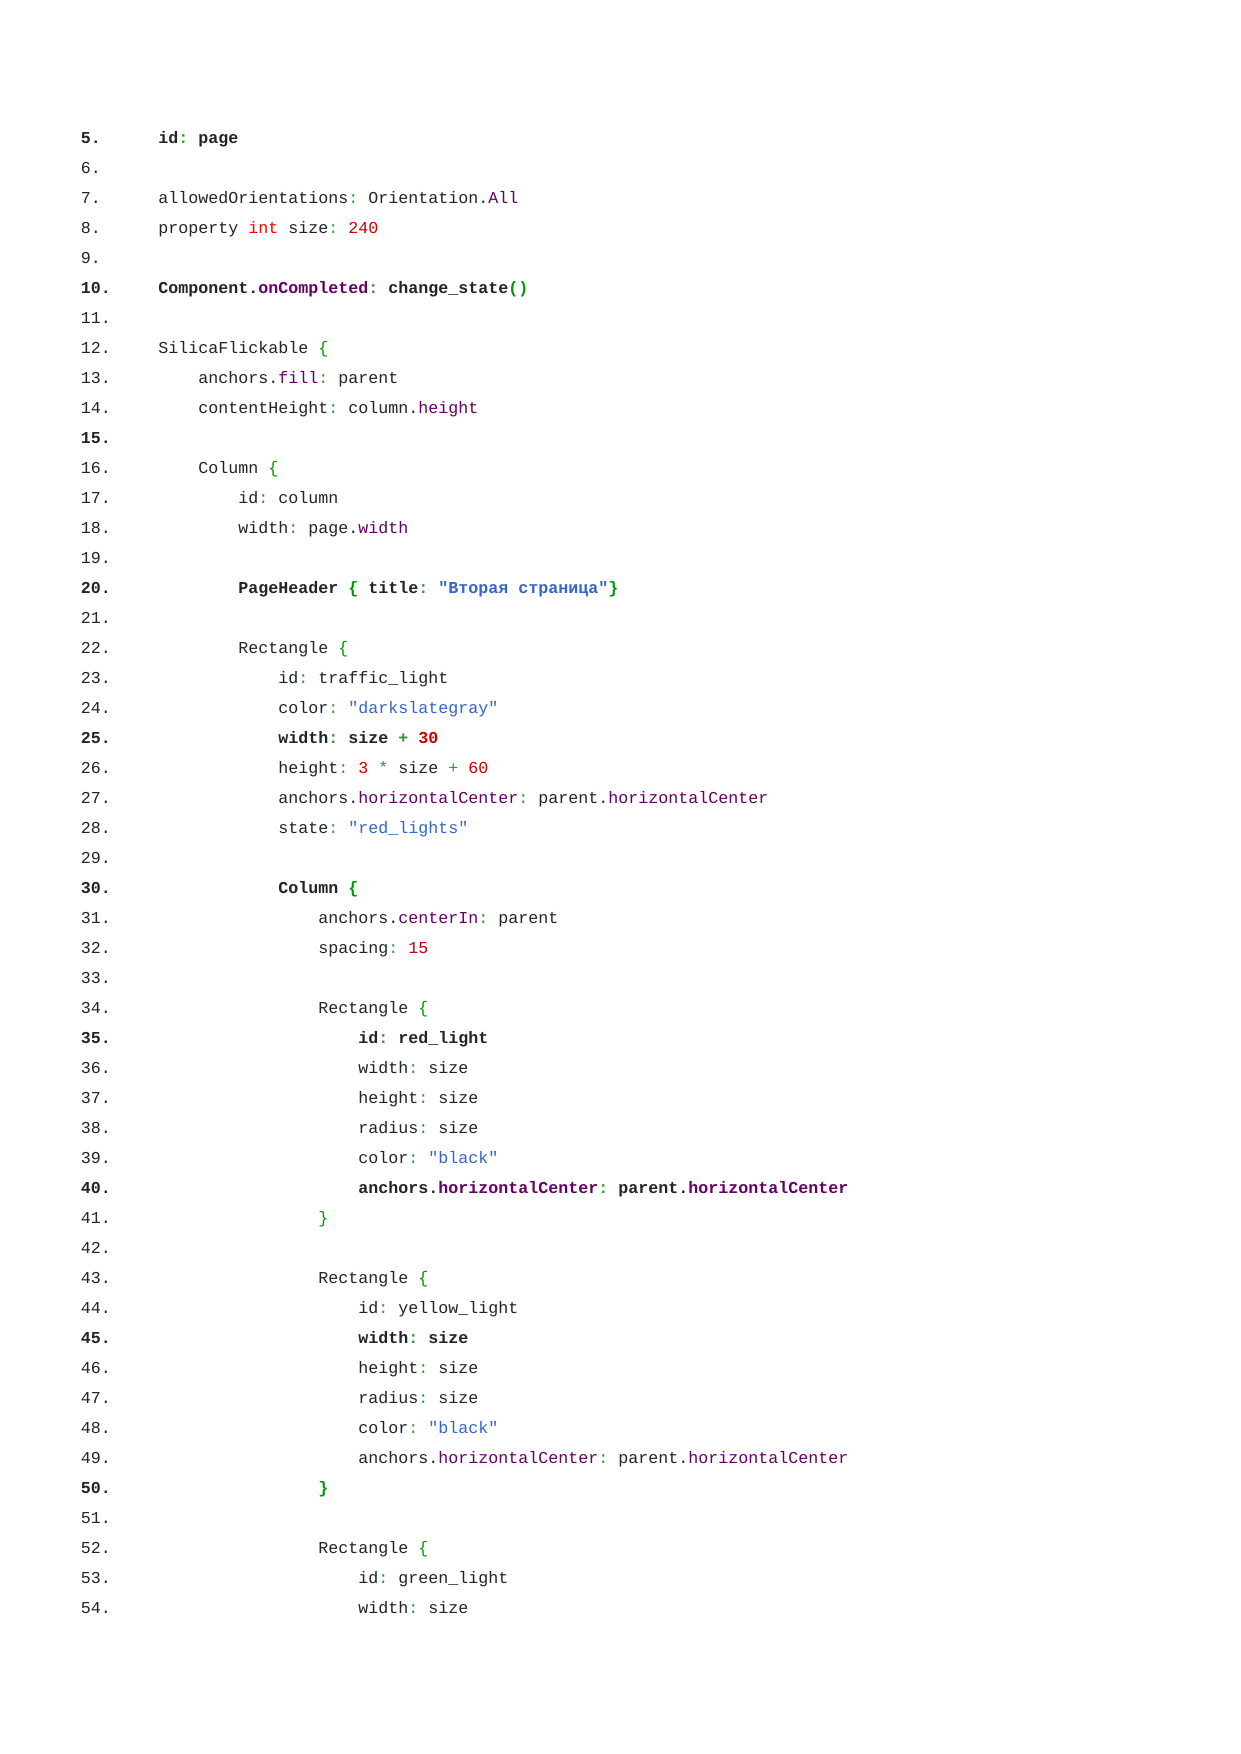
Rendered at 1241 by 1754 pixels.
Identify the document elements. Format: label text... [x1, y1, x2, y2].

list spacing: 15 [81, 928, 1152, 958]
list width: size [81, 1048, 1152, 1078]
list contentHeight: column.height [81, 388, 1152, 418]
list radius: size [81, 1108, 1152, 1138]
list SilicaFlickable { [81, 328, 1152, 358]
list width: size [81, 1318, 1152, 1348]
list width: page.width [81, 508, 1152, 538]
list property int size: 240 [81, 208, 1152, 238]
list radius: size [81, 1378, 1152, 1408]
list anchors.centerIn: parent [81, 898, 1152, 928]
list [81, 1438, 1152, 1468]
list Column { [81, 868, 1152, 898]
list color: "black" [81, 1138, 1152, 1168]
list id: yellow_light [81, 1288, 1152, 1318]
list PageHeader { title: "Вторая страница"} [81, 568, 1152, 598]
list Rectangle { [81, 988, 1152, 1018]
list state: "red_lights" [81, 808, 1152, 838]
list color: "darkslategray" [81, 688, 1152, 718]
list Column { [81, 448, 1152, 478]
list width: size [81, 1588, 1152, 1618]
list height: size [81, 1078, 1152, 1108]
list width: size + 30 [81, 718, 1152, 748]
list Component.onCompleted: change_state() [81, 268, 1152, 298]
list id: page [81, 118, 1152, 148]
list anchors.horizontalCenter: parent.horizontalCenter [81, 778, 1152, 808]
list id: red_light [81, 1018, 1152, 1048]
list } [81, 1468, 1152, 1498]
list color: "black" [81, 1408, 1152, 1438]
list Rectangle { [81, 1258, 1152, 1288]
list height: 3 * size + 60 [81, 748, 1152, 778]
list anchors.fill: parent [81, 358, 1152, 388]
list anchors.horizontalCenter: parent.horizontalCenter [81, 1168, 1152, 1198]
list allowedOrientations: Orientation.All [81, 178, 1152, 208]
list height: size [81, 1348, 1152, 1378]
list id: green_light [81, 1558, 1152, 1588]
list Rectangle { [81, 628, 1152, 658]
list } [81, 1198, 1152, 1228]
list id: column [81, 478, 1152, 508]
list Rectangle { [81, 1528, 1152, 1558]
list id: traffic_light [81, 658, 1152, 688]
